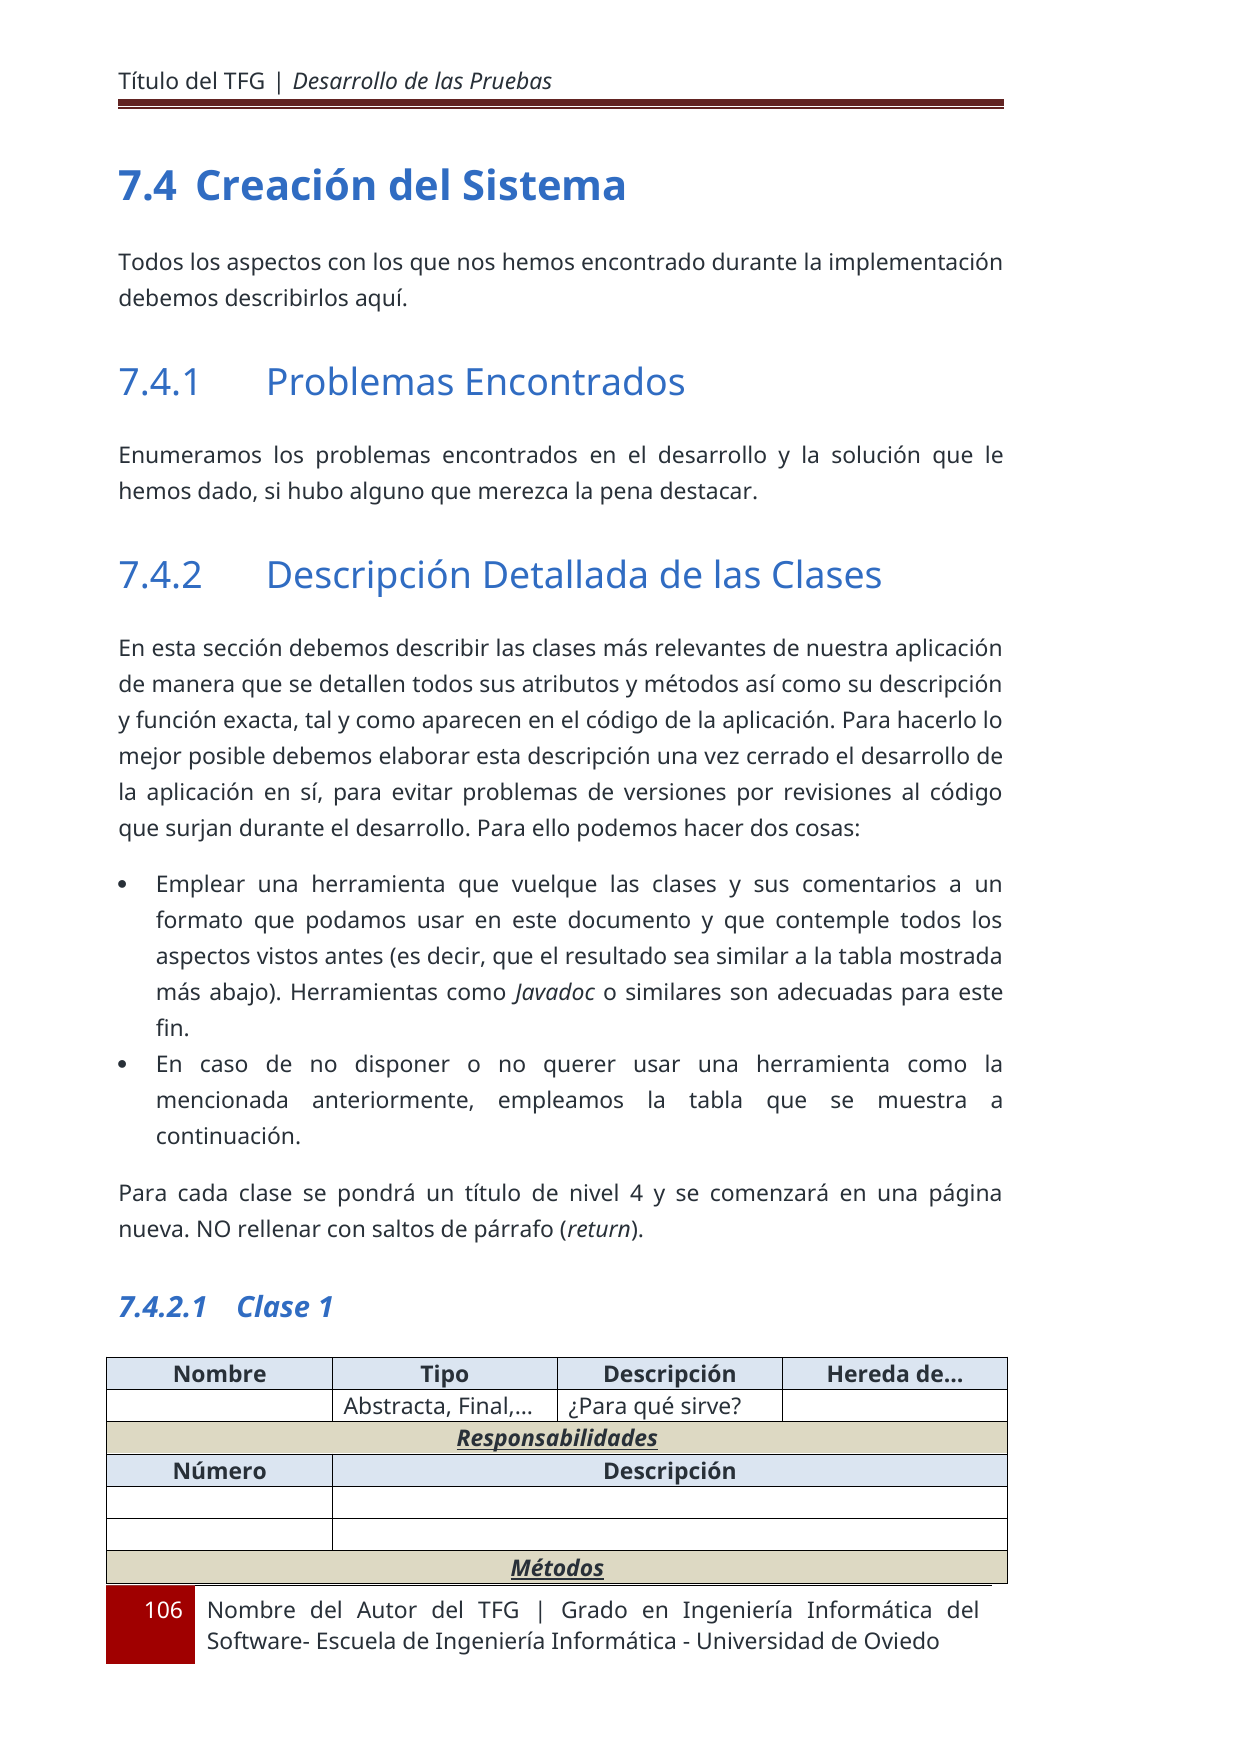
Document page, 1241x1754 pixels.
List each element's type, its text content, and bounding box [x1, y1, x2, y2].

table_cell Métodos [107, 1551, 1007, 1583]
table_header Tipo [333, 1358, 557, 1389]
list En caso de no disponer o no querer usar una herramienta como la mencionada anteriormente, empleamos la tabla que se muestra a continuación. [118, 1048, 1004, 1151]
table_cell Número [107, 1455, 332, 1486]
subtitle Problemas Encontrados [118, 355, 1004, 406]
table_header Hereda de… [783, 1358, 1007, 1389]
text En esta sección debemos describir las clases más relevantes de nuestra aplicación de manera que se detallen todos sus atributos y métodos así como su descripción y función exacta, tal y como aparecen en el código de la aplicación. Para hacerlo lo mejor posible debemos elaborar esta descripción una vez cerrado el desarrollo de la aplicación en sí, para evitar problemas de versiones por revisiones al código que surjan durante el desarrollo. Para ello podemos hacer dos cosas: [118, 632, 1004, 843]
subtitle Descripción Detallada de las Clases [118, 548, 1004, 599]
table_header Descripción [558, 1358, 782, 1389]
table_cell [107, 1487, 332, 1518]
table_cell [333, 1487, 1007, 1518]
table_cell ¿Para qué sirve? [558, 1390, 782, 1421]
table_cell [107, 1390, 332, 1421]
text Para cada clase se pondrá un título de nivel 4 y se comenzará en una página nueva. NO rellenar con saltos de párrafo (return). [118, 1177, 1004, 1244]
table_cell [107, 1519, 332, 1550]
list Emplear una herramienta que vuelque las clases y sus comentarios a un formato que podamos usar en este documento y que contemple todos los aspectos vistos antes (es decir, que el resultado sea similar a la tabla mostrada más abajo). Herramientas como Javadoc o similares son adecuadas para este fin. [118, 868, 1004, 1043]
table_cell Descripción [333, 1455, 1007, 1486]
text Todos los aspectos con los que nos hemos encontrado durante la implementación debemos describirlos aquí. [118, 246, 1004, 313]
table_cell Responsabilidades [107, 1422, 1007, 1453]
table_header Nombre [107, 1358, 332, 1389]
table_cell [783, 1390, 1007, 1421]
table_cell Abstracta, Final,… [333, 1390, 557, 1421]
subtitle Clase 1 [118, 1286, 1004, 1326]
text Enumeramos los problemas encontrados en el desarrollo y la solución que le hemos dado, si hubo alguno que merezca la pena destacar. [118, 439, 1004, 506]
subtitle Creación del Sistema [118, 156, 1004, 212]
table_cell [333, 1519, 1007, 1550]
